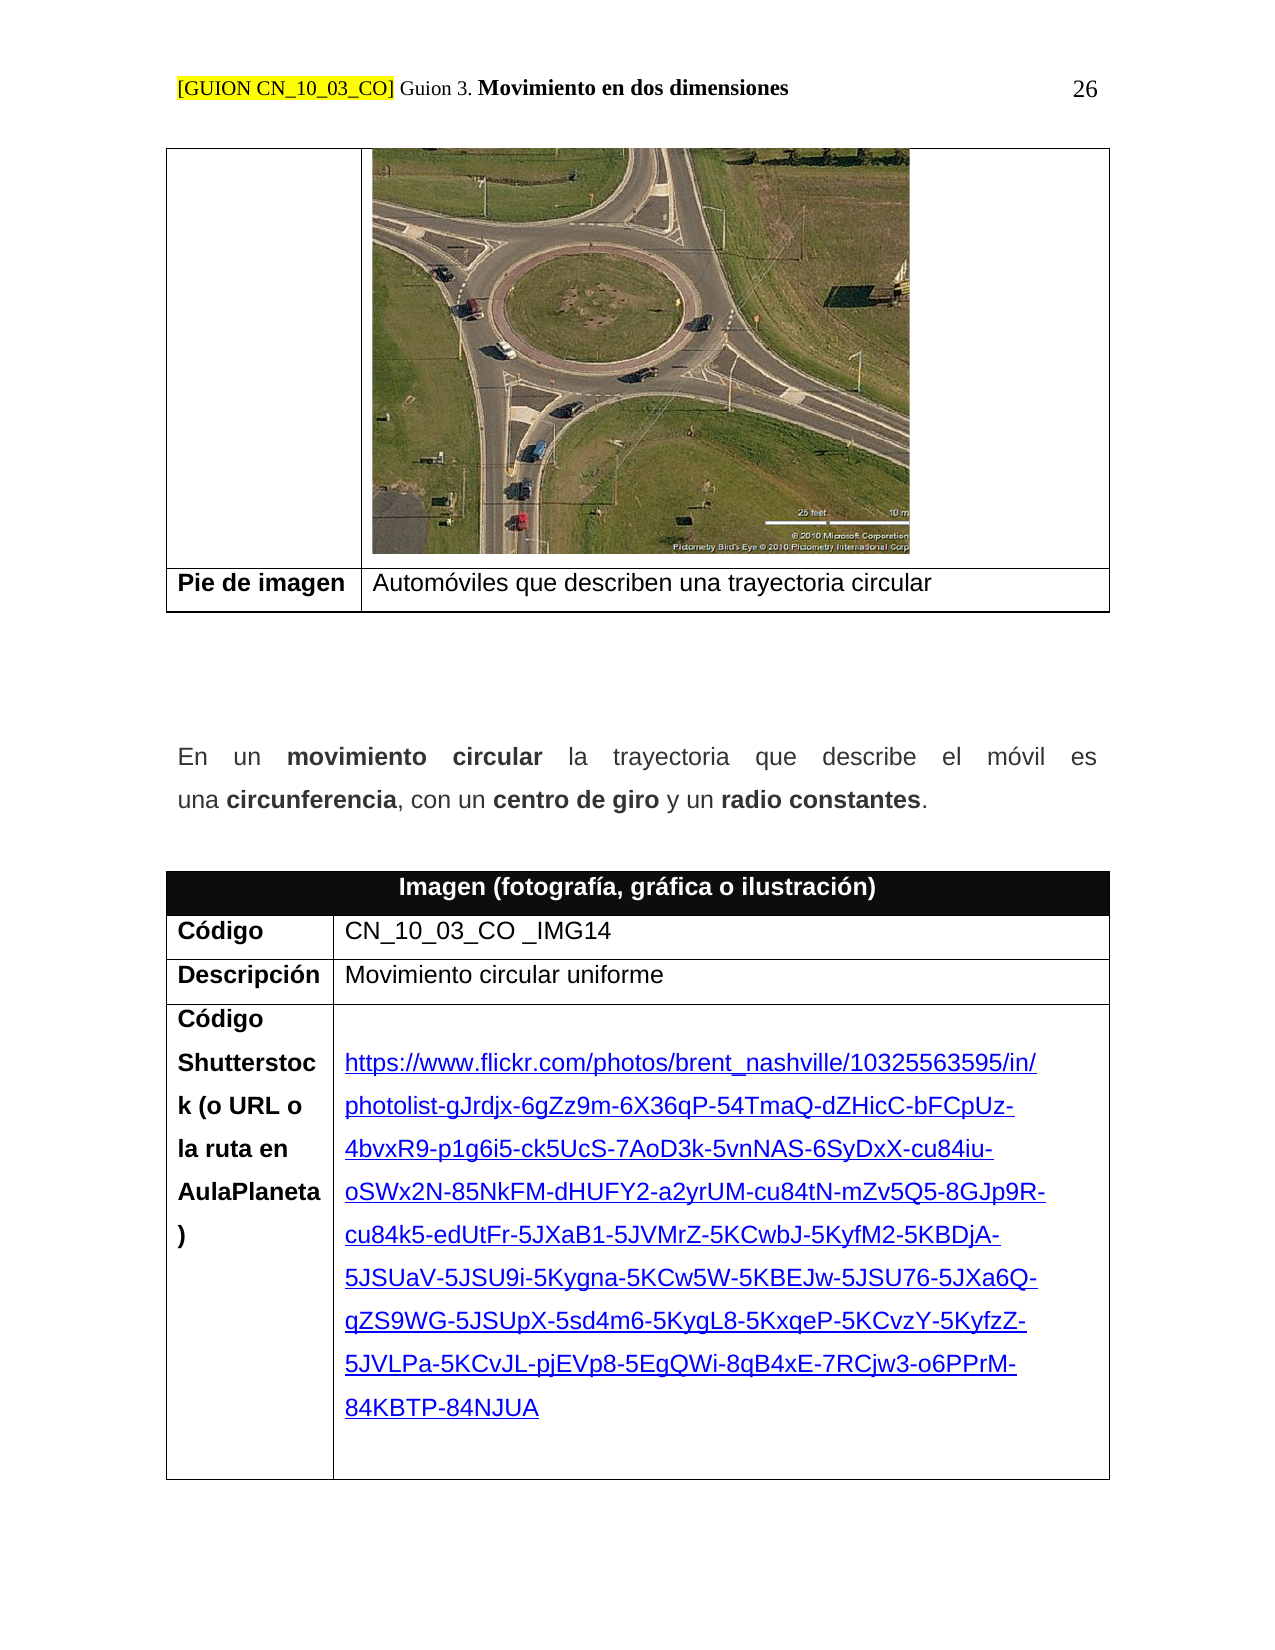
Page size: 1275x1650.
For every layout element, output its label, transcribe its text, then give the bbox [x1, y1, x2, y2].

picture [372, 148, 910, 554]
table_cell Pie de imagen [167, 569, 361, 611]
table_cell Movimiento circular uniforme [334, 960, 1109, 1003]
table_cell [334, 1005, 1109, 1479]
text En un movimiento circular la trayectoria que describe el móvil es una circunferencia, con un centro de giro y un radio constantes. [177, 742, 1098, 814]
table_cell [362, 149, 1109, 567]
table_cell Código [167, 916, 333, 959]
table_cell Automóviles que describen una trayectoria circular [362, 569, 1109, 611]
table_header Imagen (fotografía, gráfica o ilustración) [167, 872, 1109, 915]
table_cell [167, 1005, 333, 1479]
table_cell Descripción [167, 960, 333, 1003]
table_cell CN_10_03_CO _IMG14 [334, 916, 1109, 959]
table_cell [167, 149, 361, 567]
